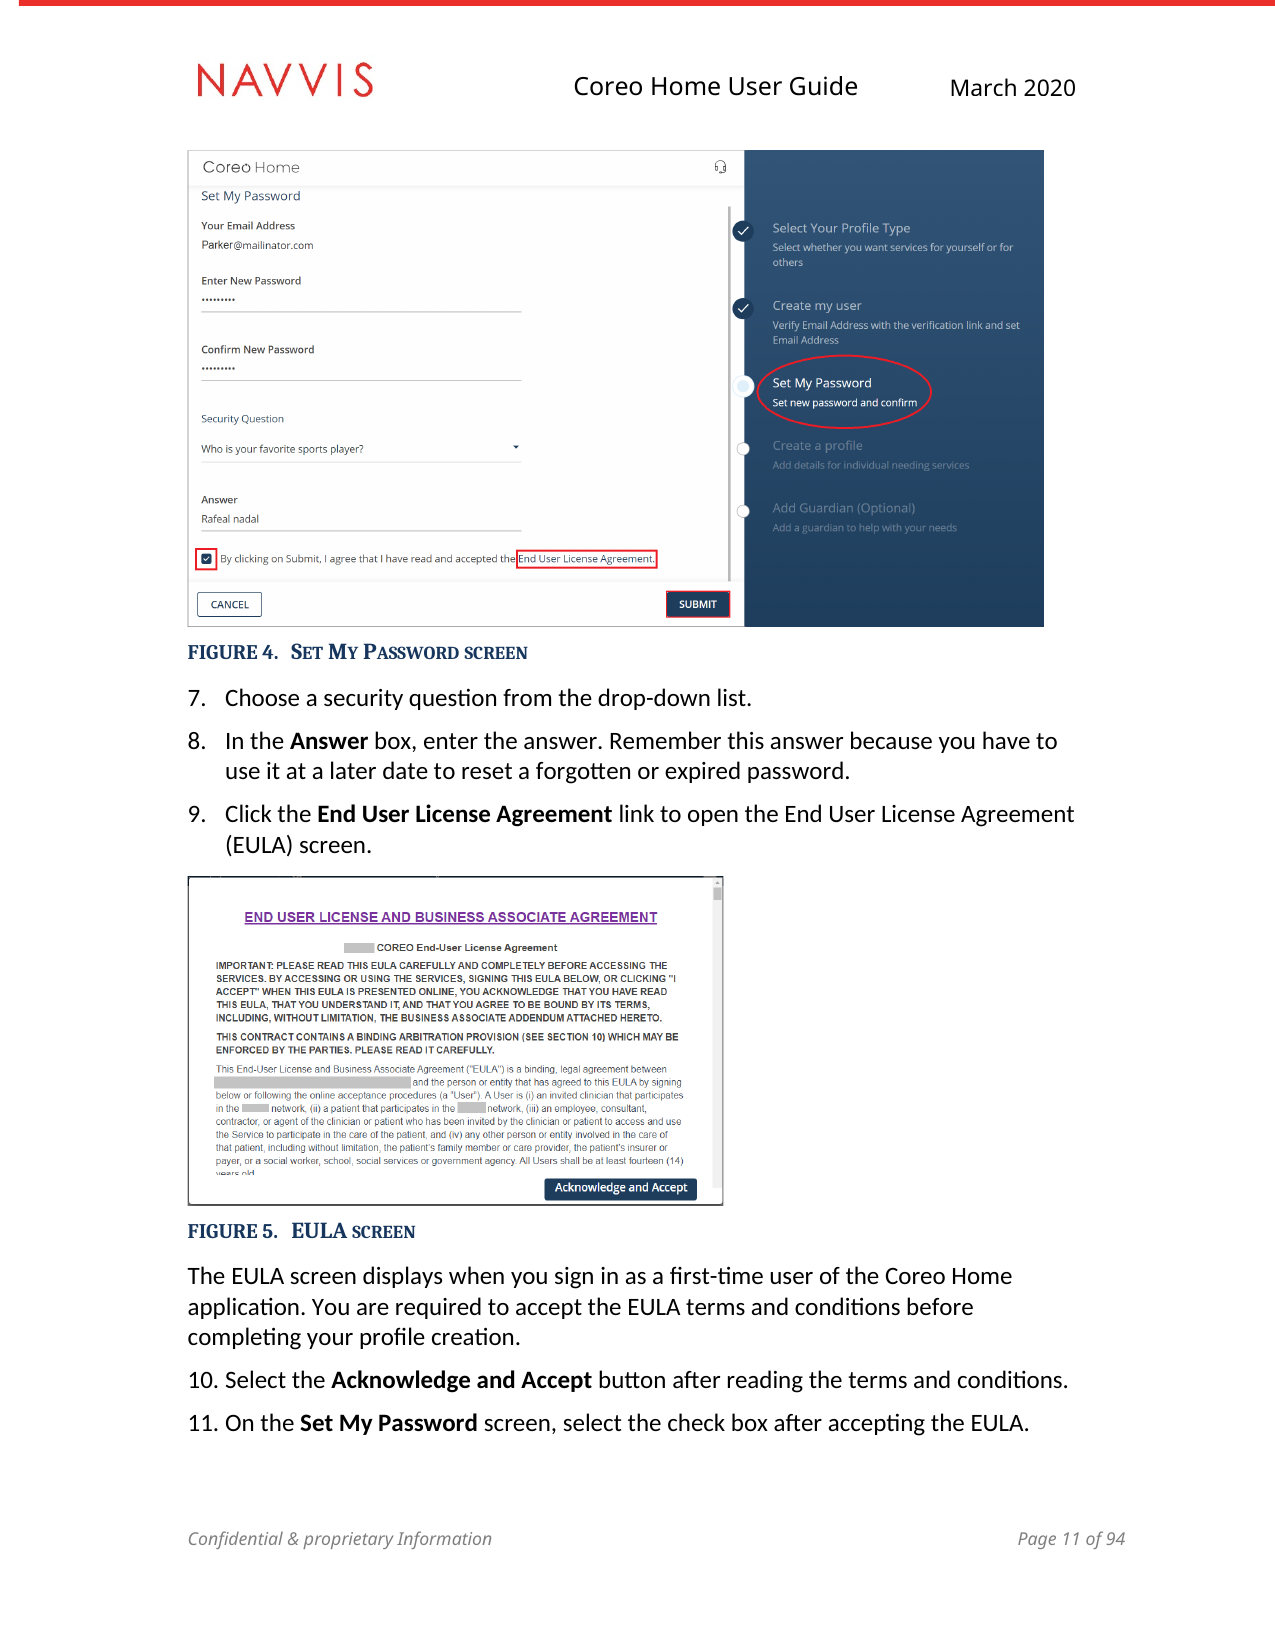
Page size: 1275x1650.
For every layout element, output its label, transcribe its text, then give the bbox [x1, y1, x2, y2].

text Set My Password screen [187, 639, 1087, 666]
picture [187, 150, 1044, 627]
list Select the Acknowledge and Accept button after reading the terms and conditions. [187, 1364, 1087, 1395]
list Click the End User License Agreement link to open the End User License Agreement (EULA) screen. [187, 798, 1087, 859]
text The EULA screen displays when you sign in as a first-time user of the Coreo Home application. You are required to accept the EULA terms and conditions before completing your profile creation. [187, 1260, 1087, 1352]
list In the Answer box, enter the answer. Remember this answer because you have to use it at a later date to reset a forgotten or expired password. [187, 725, 1087, 786]
list Choose a security question from the drop-down list. [187, 682, 1087, 712]
picture [187, 876, 724, 1206]
text EULA screen [187, 1218, 1087, 1244]
list On the Set My Password screen, select the check box after accepting the EULA. [187, 1407, 1087, 1438]
picture [187, 55, 383, 104]
